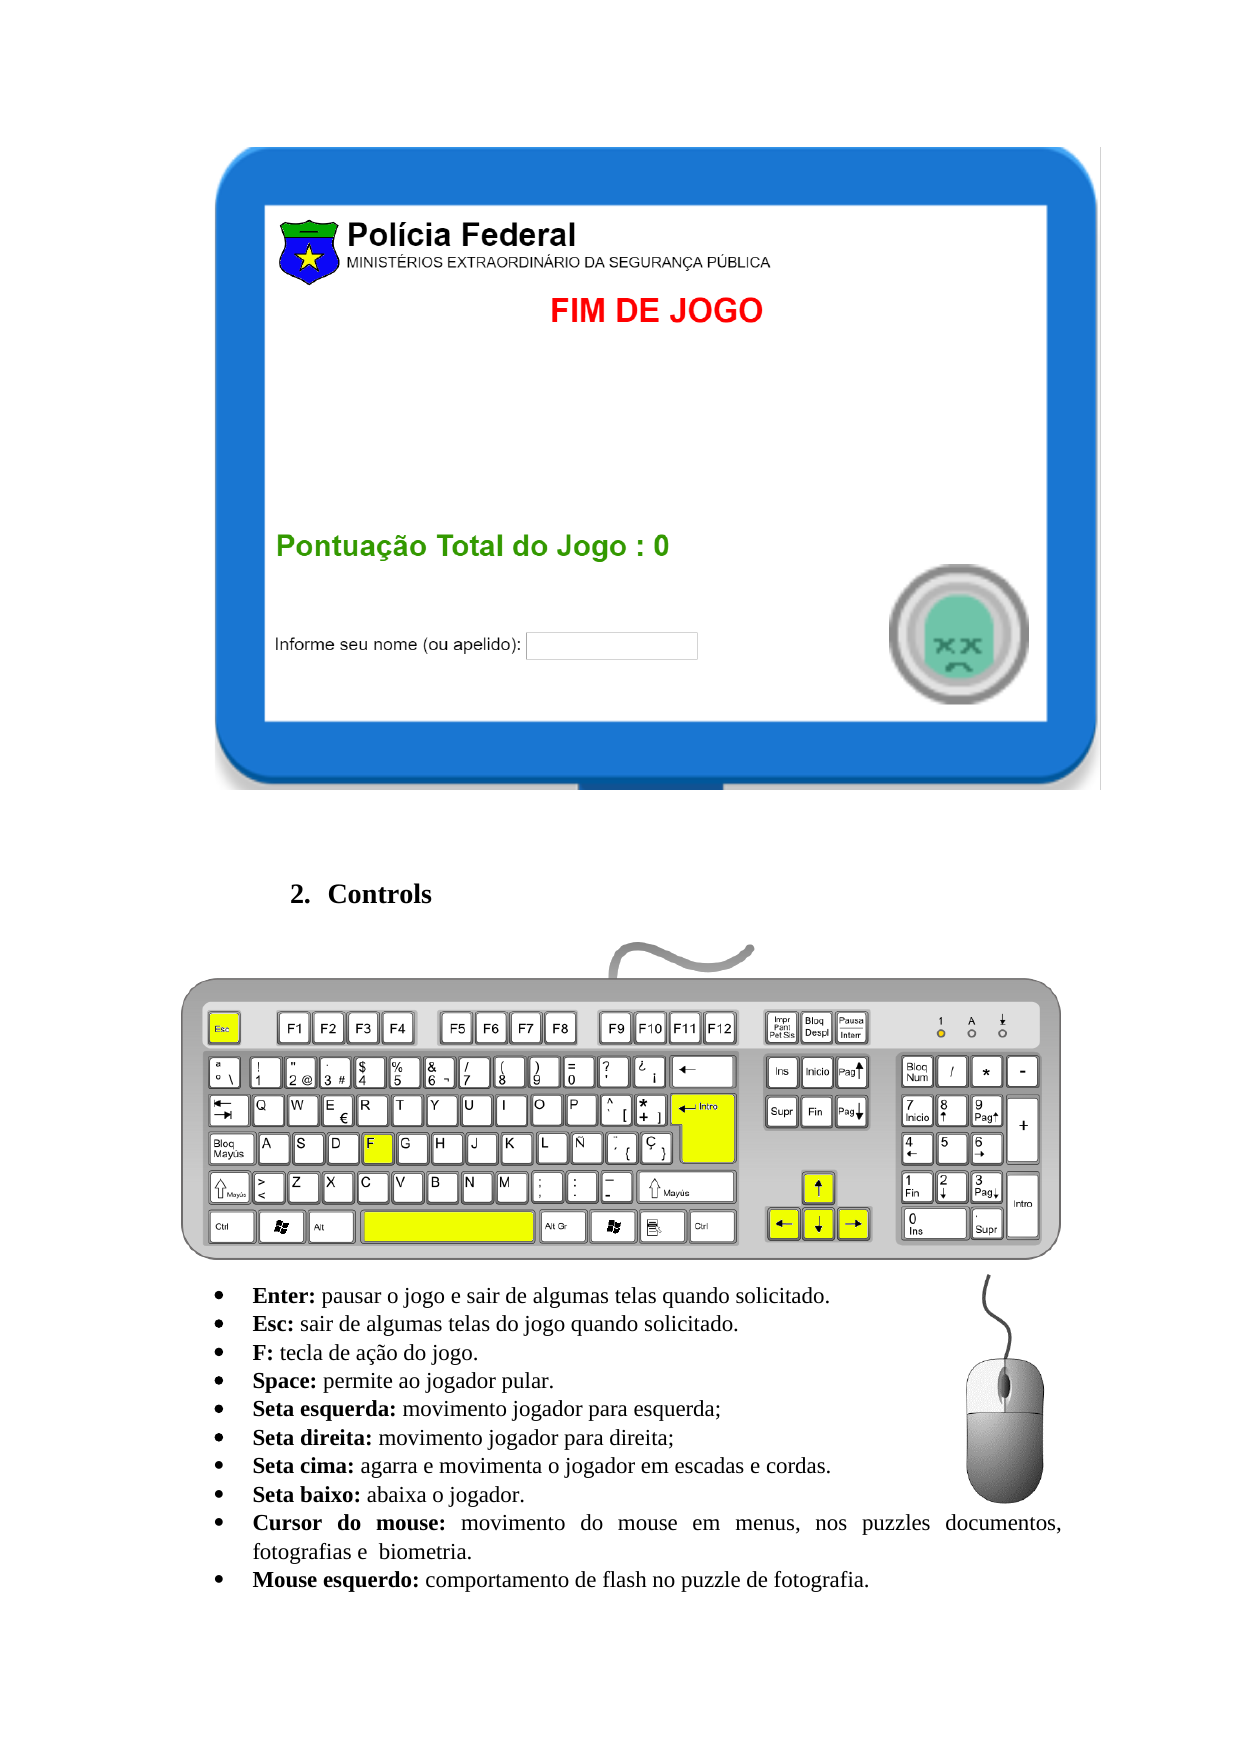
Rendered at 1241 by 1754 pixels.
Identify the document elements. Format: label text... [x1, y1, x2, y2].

list Mouse esquerdo: comportamento de flash no puzzle de fotografia. [215, 1566, 1063, 1592]
picture [214, 147, 1101, 790]
list Cursor do mouse: movimento do mouse em menus, nos puzzles documentos, fotografias e biometria. [215, 1509, 1063, 1564]
list Seta baixo: abaixa o jogador. [215, 1481, 951, 1507]
picture [951, 1271, 1063, 1511]
list Controls [290, 877, 1063, 909]
list Seta cima: agarra e movimenta o jogador em escadas e cordas. [215, 1452, 951, 1479]
list Seta esquerda: movimento jogador para esquerda; [215, 1396, 951, 1422]
list F: tecla de ação do jogo. [215, 1339, 951, 1365]
list Enter: pausar o jogo e sair de algumas telas quando solicitado. [215, 1282, 951, 1308]
list Esc: sair de algumas telas do jogo quando solicitado. [215, 1310, 951, 1337]
list Seta direita: movimento jogador para direita; [215, 1424, 951, 1450]
picture [177, 938, 1063, 1263]
list Space: permite ao jogador pular. [215, 1367, 951, 1393]
